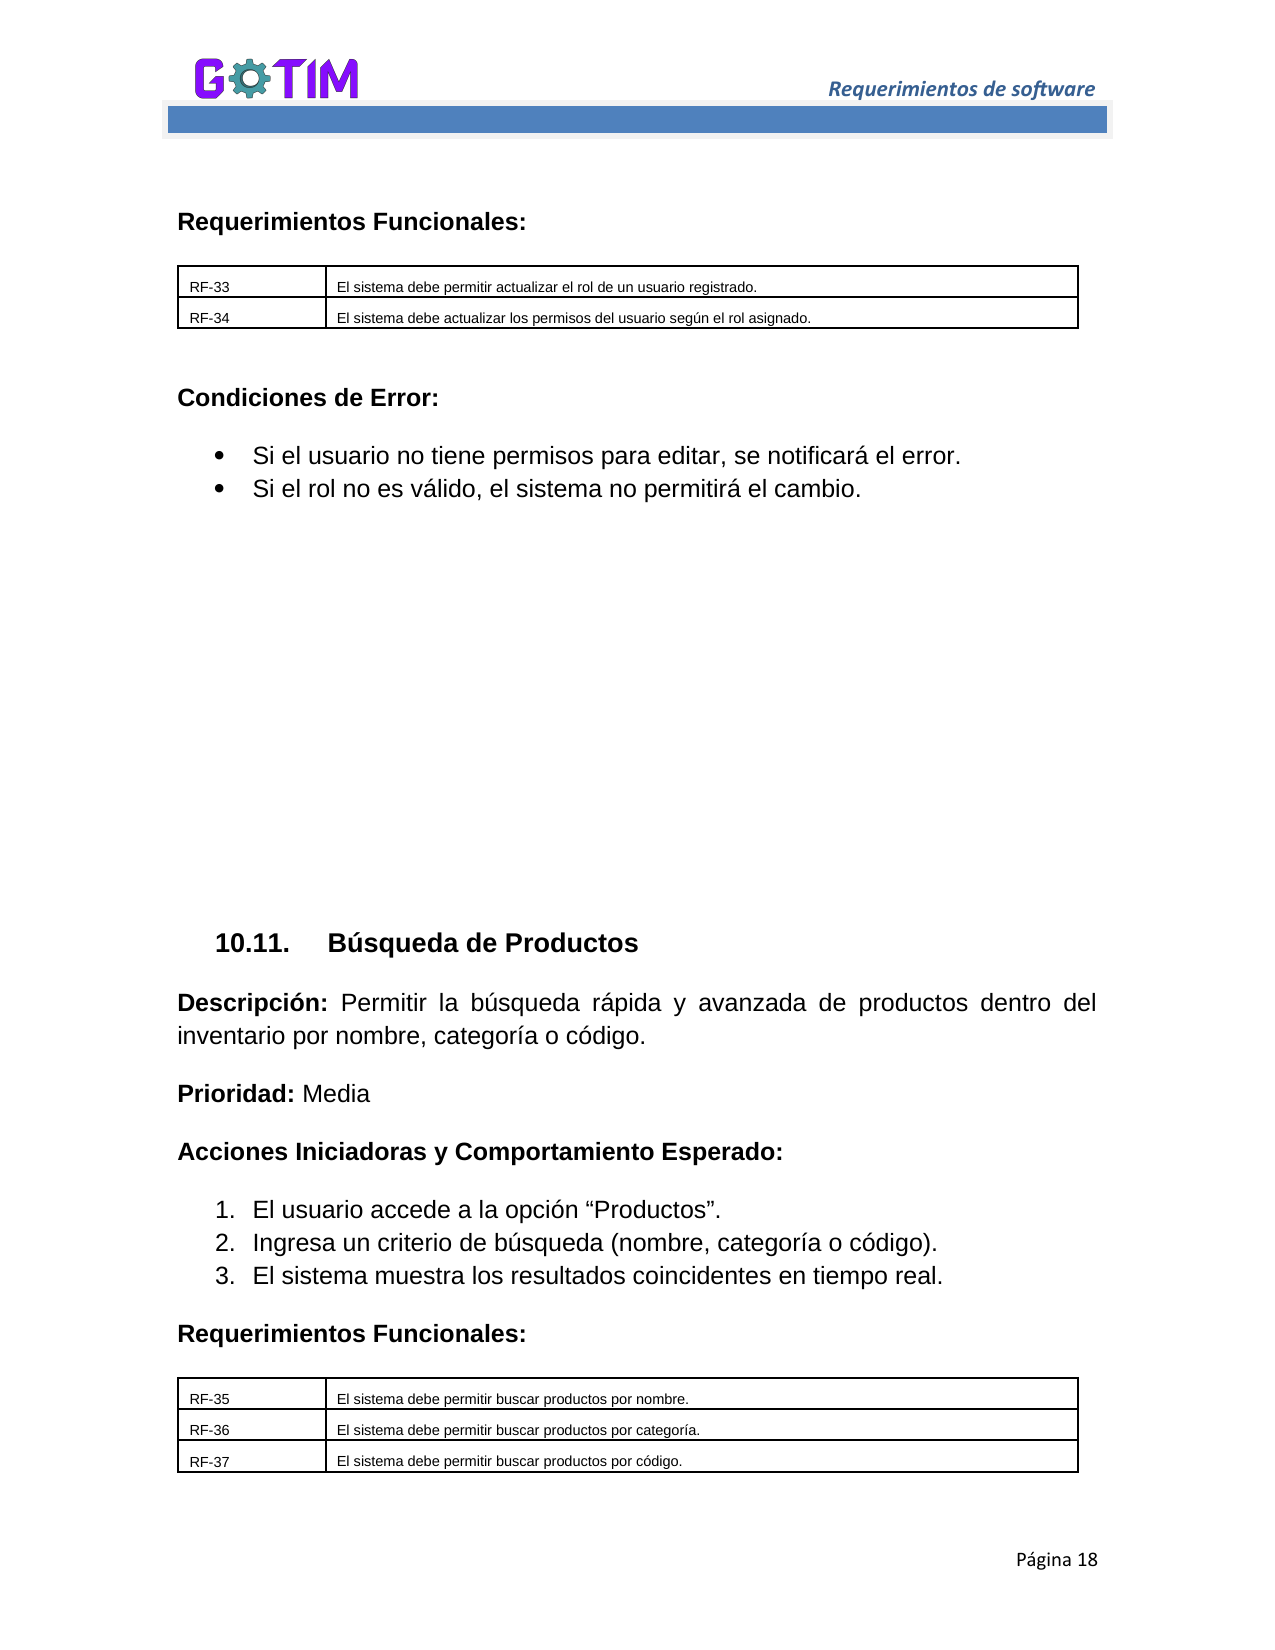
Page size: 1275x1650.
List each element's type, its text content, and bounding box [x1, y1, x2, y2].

text Condiciones de Error: [177, 383, 1098, 412]
text Descripción: Permitir la búsqueda rápida y avanzada de productos dentro del inventario por nombre, categoría o código. [177, 988, 1098, 1049]
text Requerimientos Funcionales: [177, 1319, 1098, 1347]
table_cell El sistema debe actualizar los permisos del usuario según el rol asignado. [327, 298, 1077, 327]
table_cell RF-37 [179, 1441, 325, 1471]
list Si el rol no es válido, el sistema no permitirá el cambio. [215, 474, 1098, 503]
list Si el usuario no tiene permisos para editar, se notificará el error. [215, 441, 1098, 470]
table_header El sistema debe permitir buscar productos por nombre. [327, 1379, 1077, 1408]
text Requerimientos Funcionales: [177, 207, 1098, 236]
text Prioridad: Media [177, 1079, 1098, 1107]
list El usuario accede a la opción “Productos”. [215, 1195, 1098, 1223]
text Acciones Iniciadoras y Comportamiento Esperado: [177, 1137, 1098, 1165]
table_header RF-33 [179, 267, 325, 296]
table_cell RF-36 [179, 1410, 325, 1439]
list El sistema muestra los resultados coincidentes en tiempo real. [215, 1261, 1098, 1289]
table_header El sistema debe permitir actualizar el rol de un usuario registrado. [327, 267, 1077, 296]
subtitle Búsqueda de Productos [215, 927, 1098, 958]
table_cell RF-34 [179, 298, 325, 327]
table_header RF-35 [179, 1379, 325, 1408]
picture [191, 22, 360, 142]
table_cell El sistema debe permitir buscar productos por código. [327, 1441, 1077, 1471]
list Ingresa un criterio de búsqueda (nombre, categoría o código). [215, 1228, 1098, 1256]
table_cell El sistema debe permitir buscar productos por categoría. [327, 1410, 1077, 1439]
